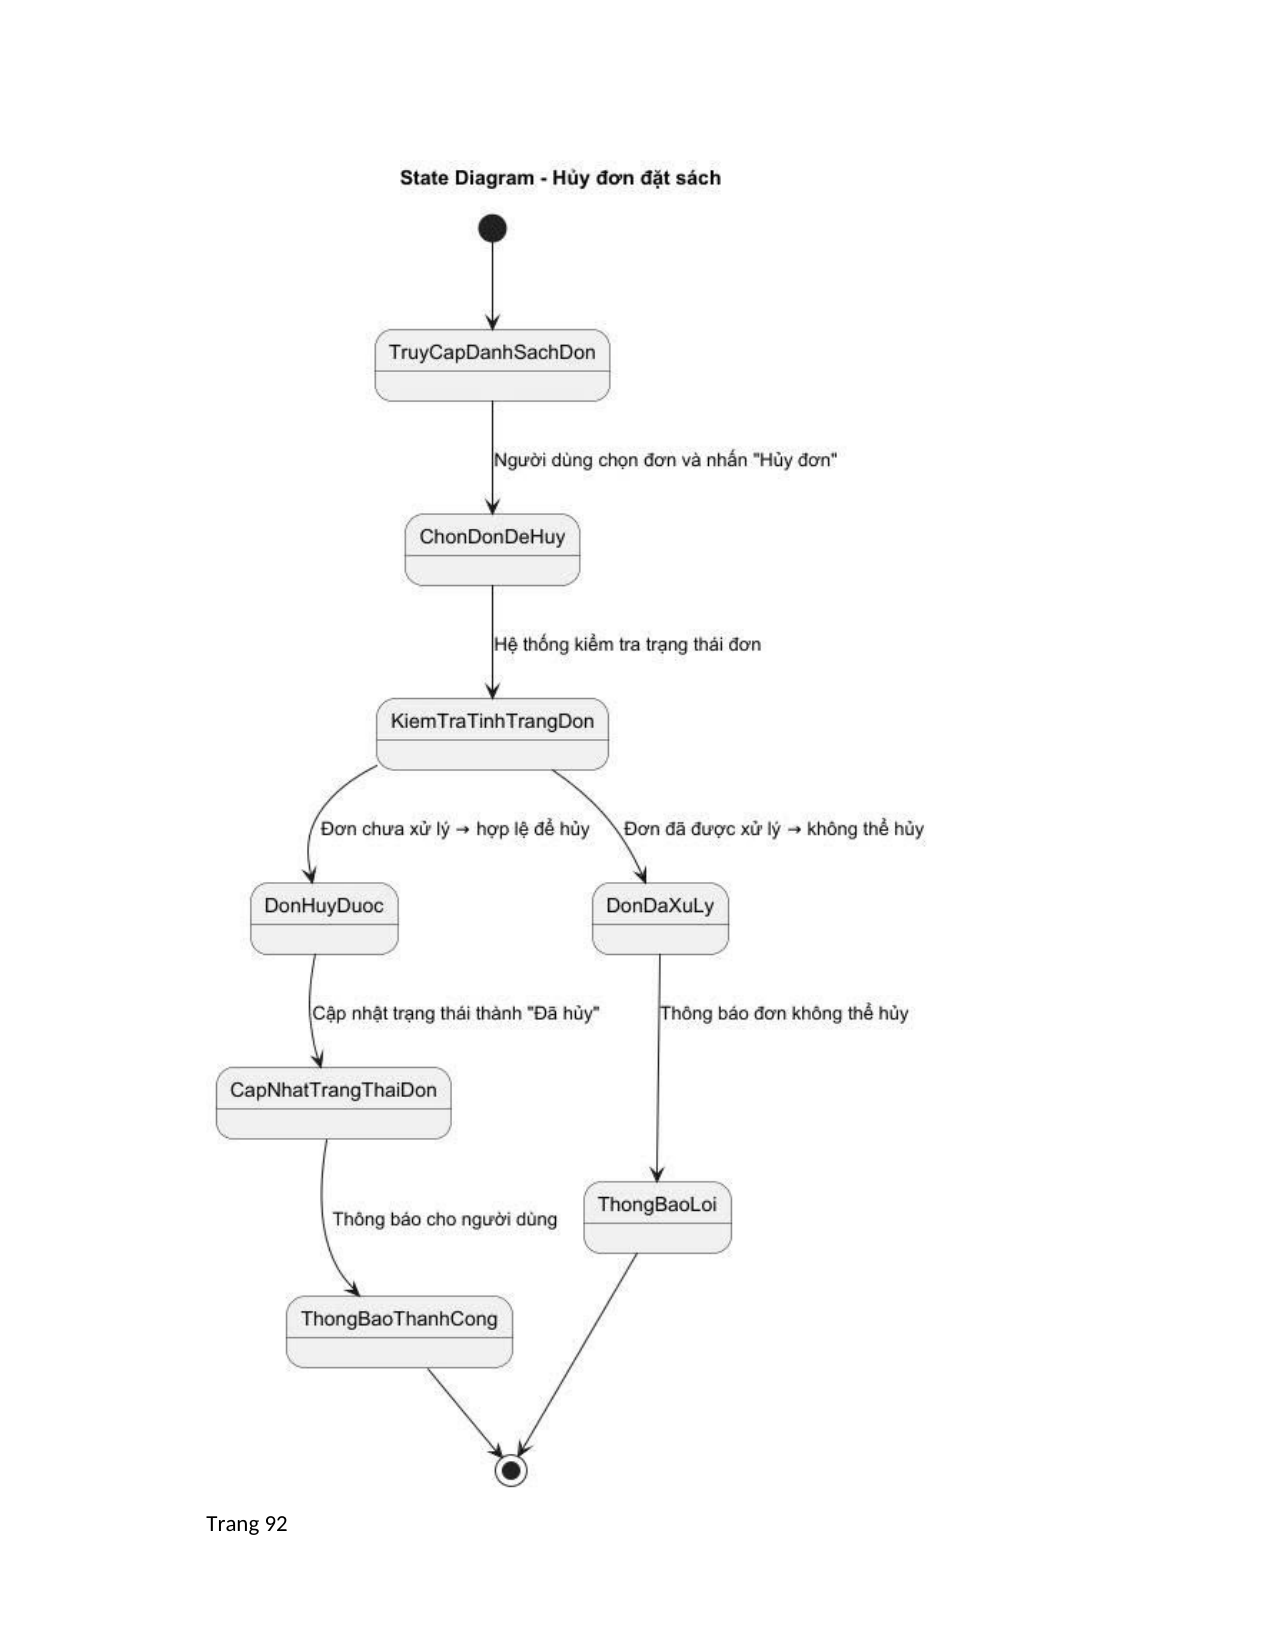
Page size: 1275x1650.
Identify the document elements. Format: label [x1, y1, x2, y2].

picture [206, 150, 934, 1493]
